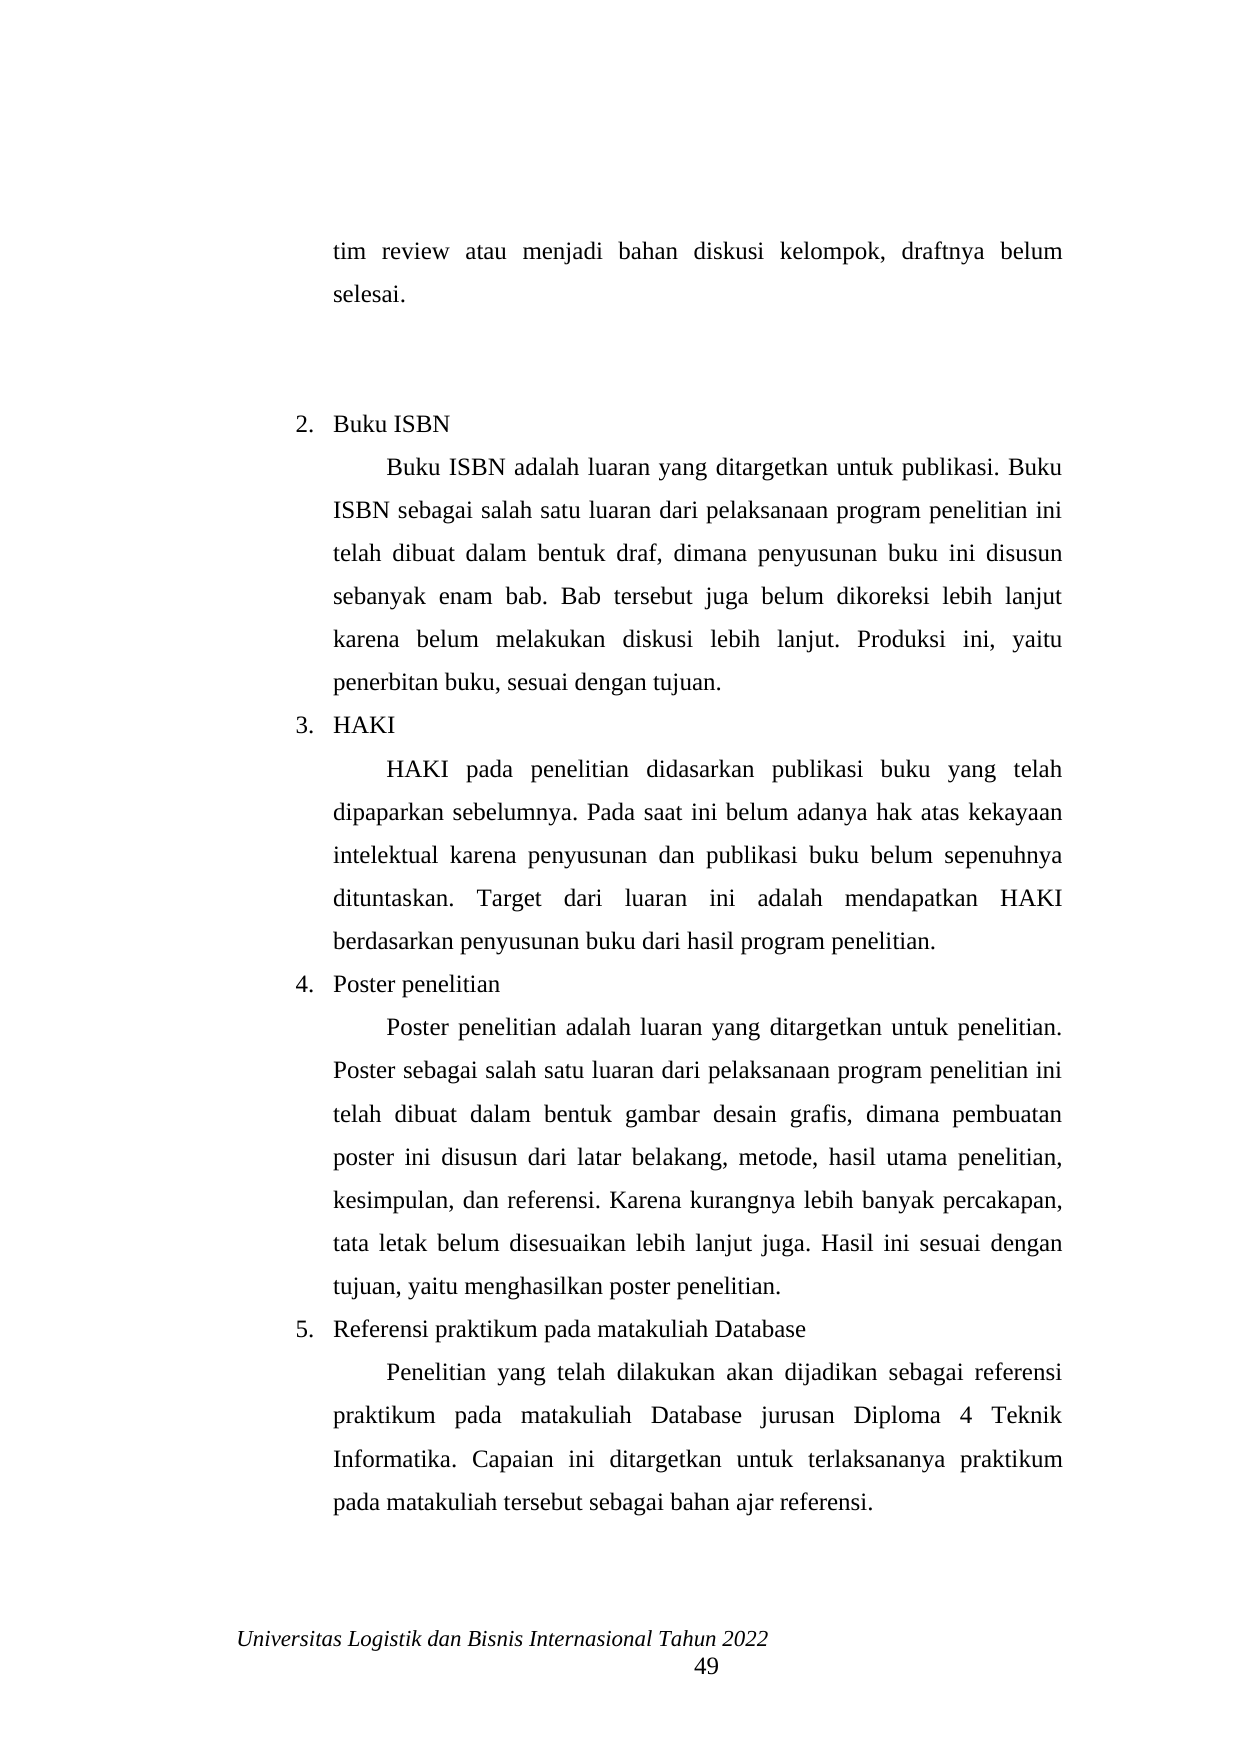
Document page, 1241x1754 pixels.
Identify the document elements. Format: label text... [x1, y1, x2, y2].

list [333, 236, 1063, 308]
list HAKI [295, 711, 1063, 739]
list Poster penelitian adalah luaran yang ditargetkan untuk penelitian. Poster sebagai salah satu luaran dari pelaksanaan program penelitian ini telah dibuat dalam bentuk gambar desain grafis, dimana pembuatan poster ini disusun dari latar belakang, metode, hasil utama penelitian, kesimpulan, dan referensi. Karena kurangnya lebih banyak percakapan, tata letak belum disesuaikan lebih lanjut juga. Hasil ini sesuai dengan tujuan, yaitu menghasilkan poster penelitian. [333, 1012, 1063, 1300]
list Referensi praktikum pada matakuliah Database [295, 1314, 1063, 1343]
list Buku ISBN adalah luaran yang ditargetkan untuk publikasi. Buku ISBN sebagai salah satu luaran dari pelaksanaan program penelitian ini telah dibuat dalam bentuk draf, dimana penyusunan buku ini disusun sebanyak enam bab. Bab tersebut juga belum dikoreksi lebih lanjut karena belum melakukan diskusi lebih lanjut. Produksi ini, yaitu penerbitan buku, sesuai dengan tujuan. [333, 452, 1063, 696]
list Poster penelitian [295, 969, 1063, 998]
list Buku ISBN [295, 409, 1063, 437]
list HAKI pada penelitian didasarkan publikasi buku yang telah dipaparkan sebelumnya. Pada saat ini belum adanya hak atas kekayaan intelektual karena penyusunan dan publikasi buku belum sepenuhnya dituntaskan. Target dari luaran ini adalah mendapatkan HAKI berdasarkan penyusunan buku dari hasil program penelitian. [333, 754, 1063, 955]
list Penelitian yang telah dilakukan akan dijadikan sebagai referensi praktikum pada matakuliah Database jurusan Diploma 4 Teknik Informatika. Capaian ini ditargetkan untuk terlaksananya praktikum pada matakuliah tersebut sebagai bahan ajar referensi. [333, 1357, 1063, 1516]
